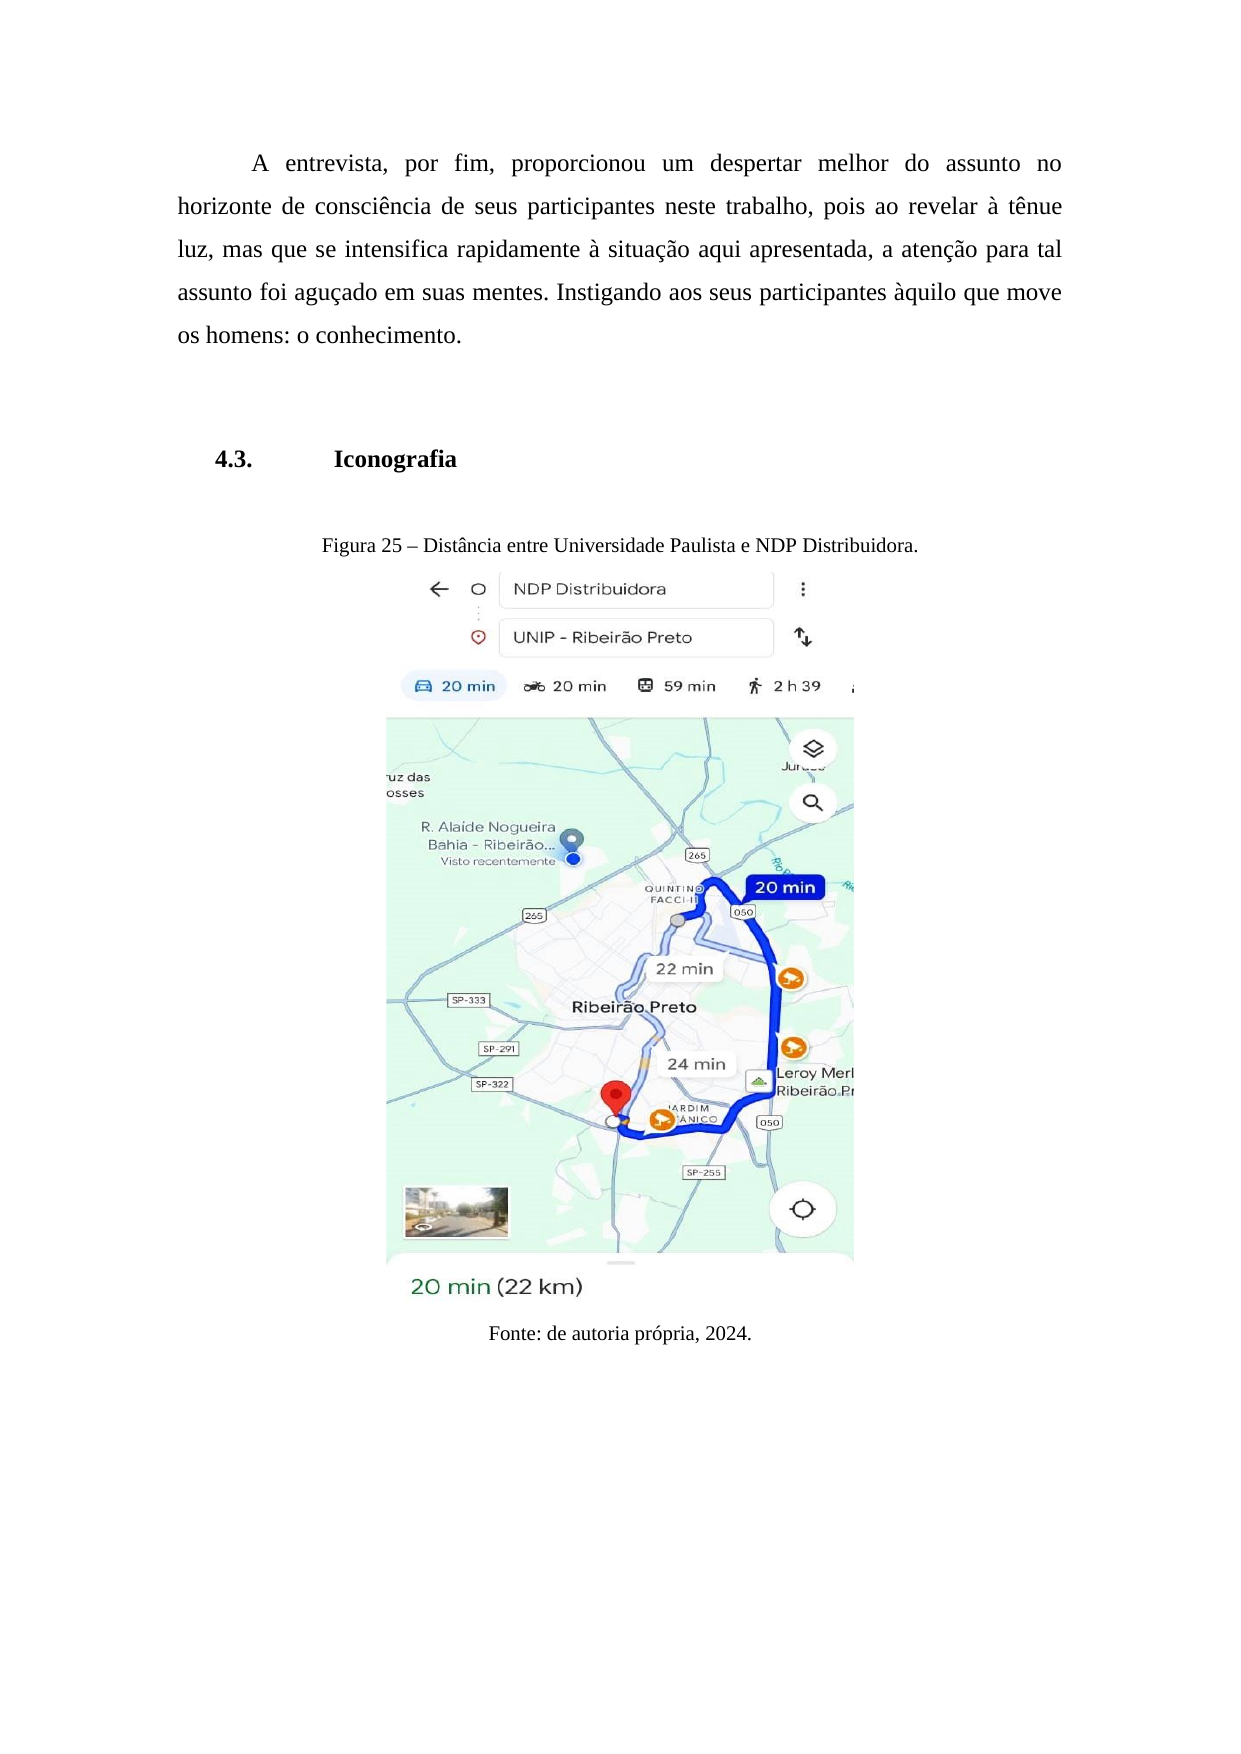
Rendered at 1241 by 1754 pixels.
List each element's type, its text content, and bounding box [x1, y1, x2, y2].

text A entrevista, por fim, proporcionou um despertar melhor do assunto no horizonte de consciência de seus participantes neste trabalho, pois ao revelar à tênue luz, mas que se intensifica rapidamente à situação aqui apresentada, a atenção para tal assunto foi aguçado em suas mentes. Instigando aos seus participantes àquilo que move os homens: o conhecimento. [177, 148, 1063, 349]
picture [386, 572, 854, 1306]
text Fonte: de autoria própria, 2024. [177, 1321, 1063, 1345]
subtitle Iconografia [215, 444, 1063, 473]
text Figura 25 – Distância entre Universidade Paulista e NDP Distribuidora. [177, 533, 1063, 557]
